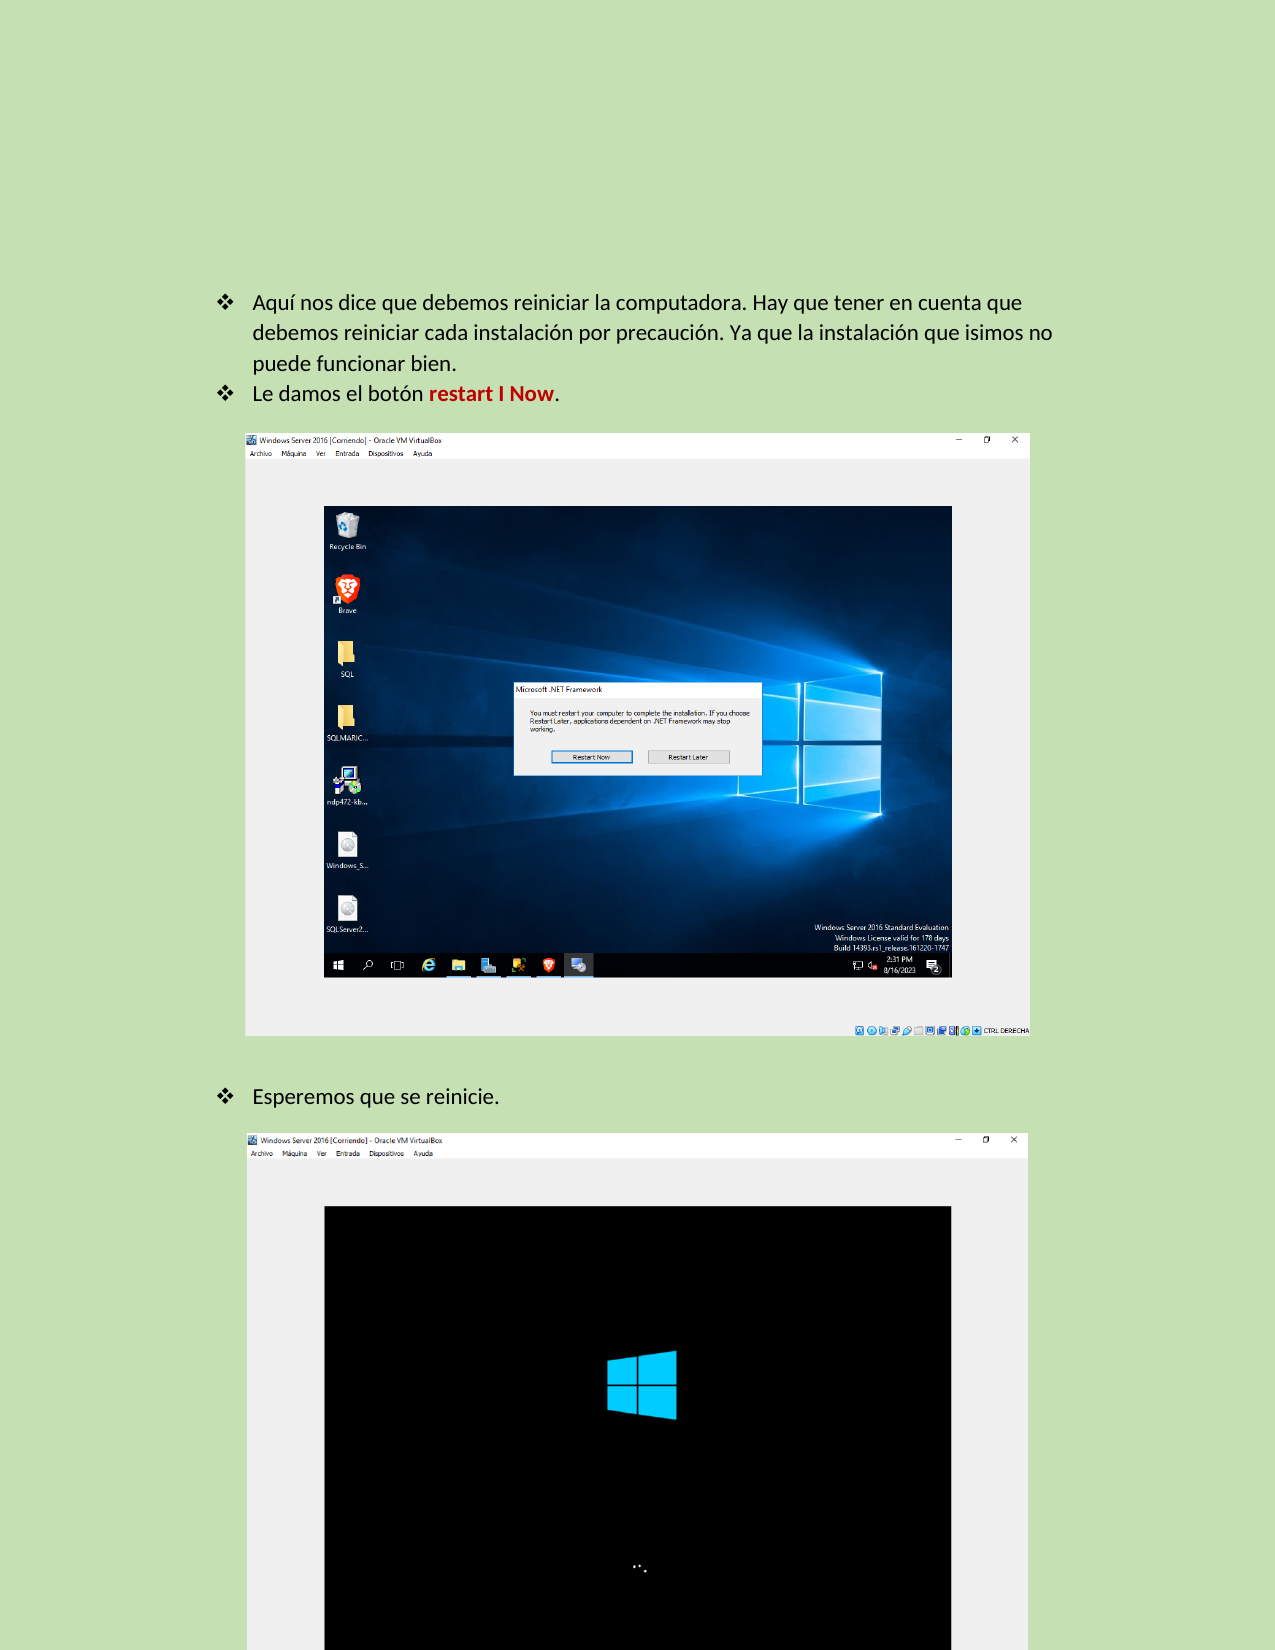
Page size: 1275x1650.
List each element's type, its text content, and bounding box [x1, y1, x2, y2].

list Esperemos que se reinicie. [215, 1082, 1098, 1110]
list Aquí nos dice que debemos reiniciar la computadora. Hay que tener en cuenta que debemos reiniciar cada instalación por precaución. Ya que la instalación que isimos no puede funcionar bien. [215, 288, 1098, 377]
picture [245, 433, 1030, 1036]
list Le damos el botón restart I Now. [215, 379, 1098, 407]
picture [247, 1133, 1028, 1650]
